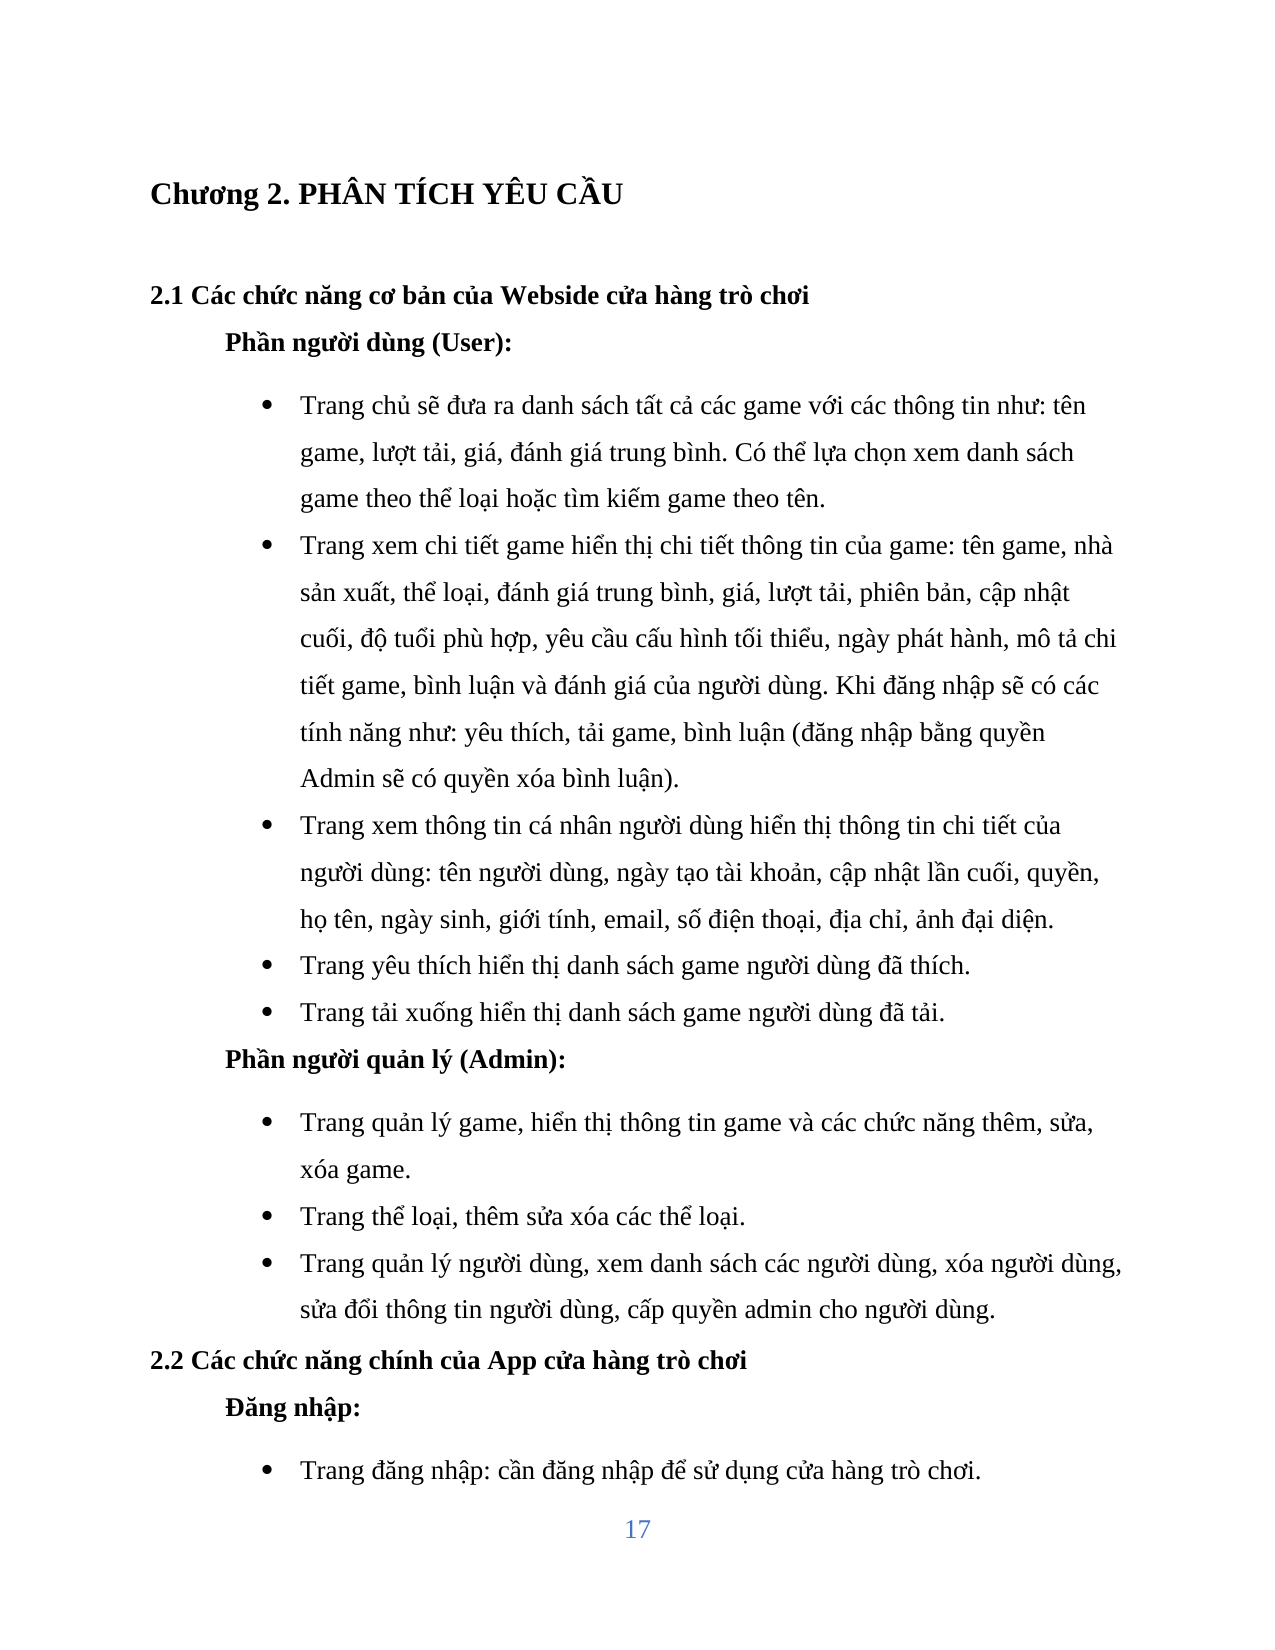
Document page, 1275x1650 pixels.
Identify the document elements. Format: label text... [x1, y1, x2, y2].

list Trang thể loại, thêm sửa xóa các thể loại. [262, 1200, 1125, 1231]
text Phần người quản lý (Admin): [225, 1043, 1125, 1074]
subtitle 2.1 Các chức năng cơ bản của Webside cửa hàng trò chơi [150, 279, 1125, 310]
subtitle 2.2 Các chức năng chính của App cửa hàng trò chơi [150, 1344, 1125, 1376]
subtitle PHÂN TÍCH YÊU CẦU [150, 175, 1125, 211]
list Trang xem chi tiết game hiển thị chi tiết thông tin của game: tên game, nhà sản xuất, thể loại, đánh giá trung bình, giá, lượt tải, phiên bản, cập nhật cuối, độ tuổi phù hợp, yêu cầu cấu hình tối thiểu, ngày phát hành, mô tả chi tiết game, bình luận và đánh giá của người dùng. Khi đăng nhập sẽ có các tính năng như: yêu thích, tải game, bình luận (đăng nhập bằng quyền Admin sẽ có quyền xóa bình luận). [262, 529, 1125, 794]
list Trang đăng nhập: cần đăng nhập để sử dụng cửa hàng trò chơi. [262, 1454, 1125, 1486]
list Trang tải xuống hiển thị danh sách game người dùng đã tải. [262, 996, 1125, 1027]
list Trang quản lý người dùng, xem danh sách các người dùng, xóa người dùng, sửa đổi thông tin người dùng, cấp quyền admin cho người dùng. [262, 1247, 1125, 1325]
list Trang yêu thích hiển thị danh sách game người dùng đã thích. [262, 949, 1125, 981]
text Đăng nhập: [150, 1391, 1125, 1422]
list Trang xem thông tin cá nhân người dùng hiển thị thông tin chi tiết của người dùng: tên người dùng, ngày tạo tài khoản, cập nhật lần cuối, quyền, họ tên, ngày sinh, giới tính, email, số điện thoại, địa chỉ, ảnh đại diện. [262, 809, 1125, 934]
text Phần người dùng (User): [225, 326, 1125, 357]
list Trang chủ sẽ đưa ra danh sách tất cả các game với các thông tin như: tên game, lượt tải, giá, đánh giá trung bình. Có thể lựa chọn xem danh sách game theo thể loại hoặc tìm kiếm game theo tên. [262, 389, 1125, 514]
list Trang quản lý game, hiển thị thông tin game và các chức năng thêm, sửa, xóa game. [262, 1106, 1125, 1184]
